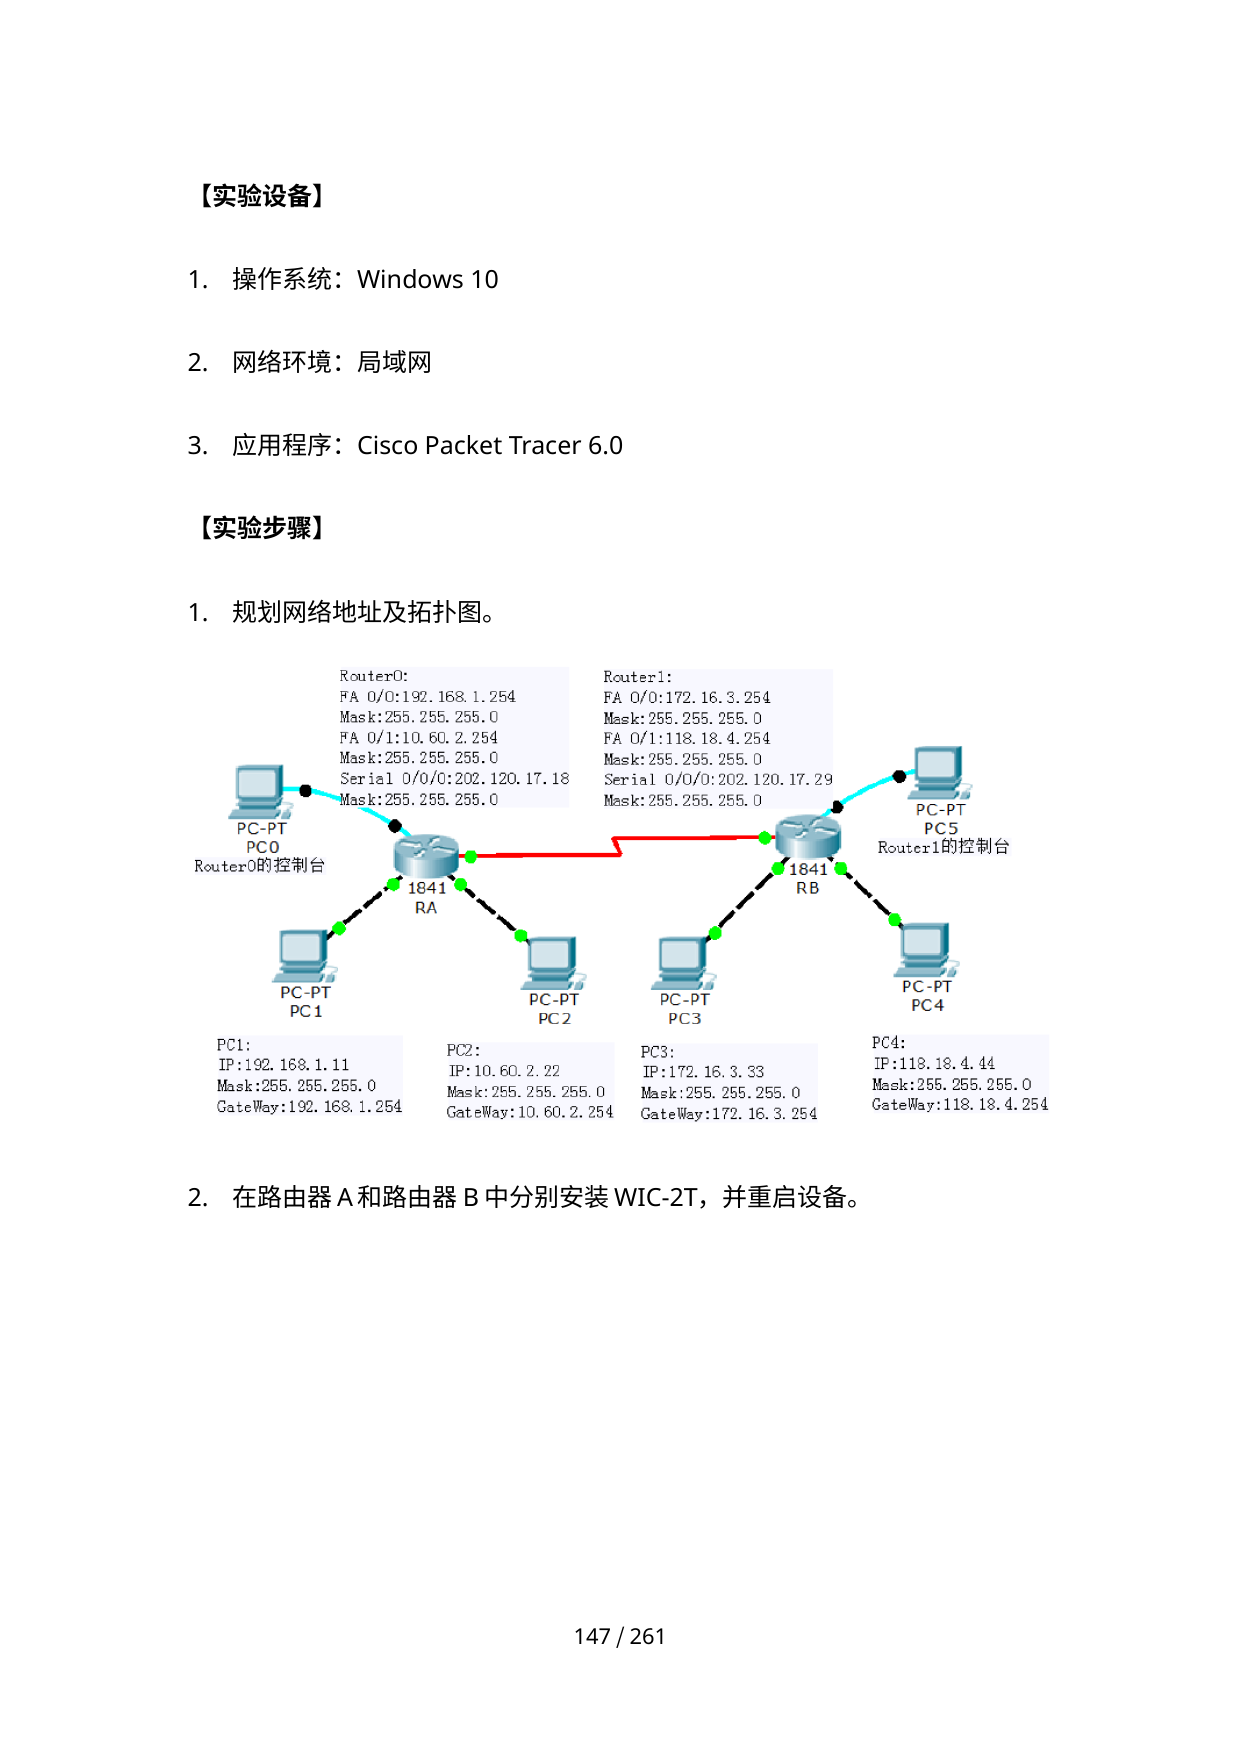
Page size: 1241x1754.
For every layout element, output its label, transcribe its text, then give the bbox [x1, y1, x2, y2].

list 应用程序：Cisco Packet Tracer 6.0 [187, 411, 1053, 476]
list 网络环境：局域网 [187, 328, 1053, 393]
list 规划网络地址及拓扑图。 [187, 578, 1053, 643]
list 操作系统：Windows 10 [187, 245, 1053, 310]
text 【实验步骤】 [187, 494, 1053, 559]
text 【实验设备】 [187, 162, 1053, 227]
picture [187, 660, 1053, 1128]
list 在路由器A和路由器B中分别安装WIC-2T，并重启设备。 [187, 1163, 1053, 1228]
